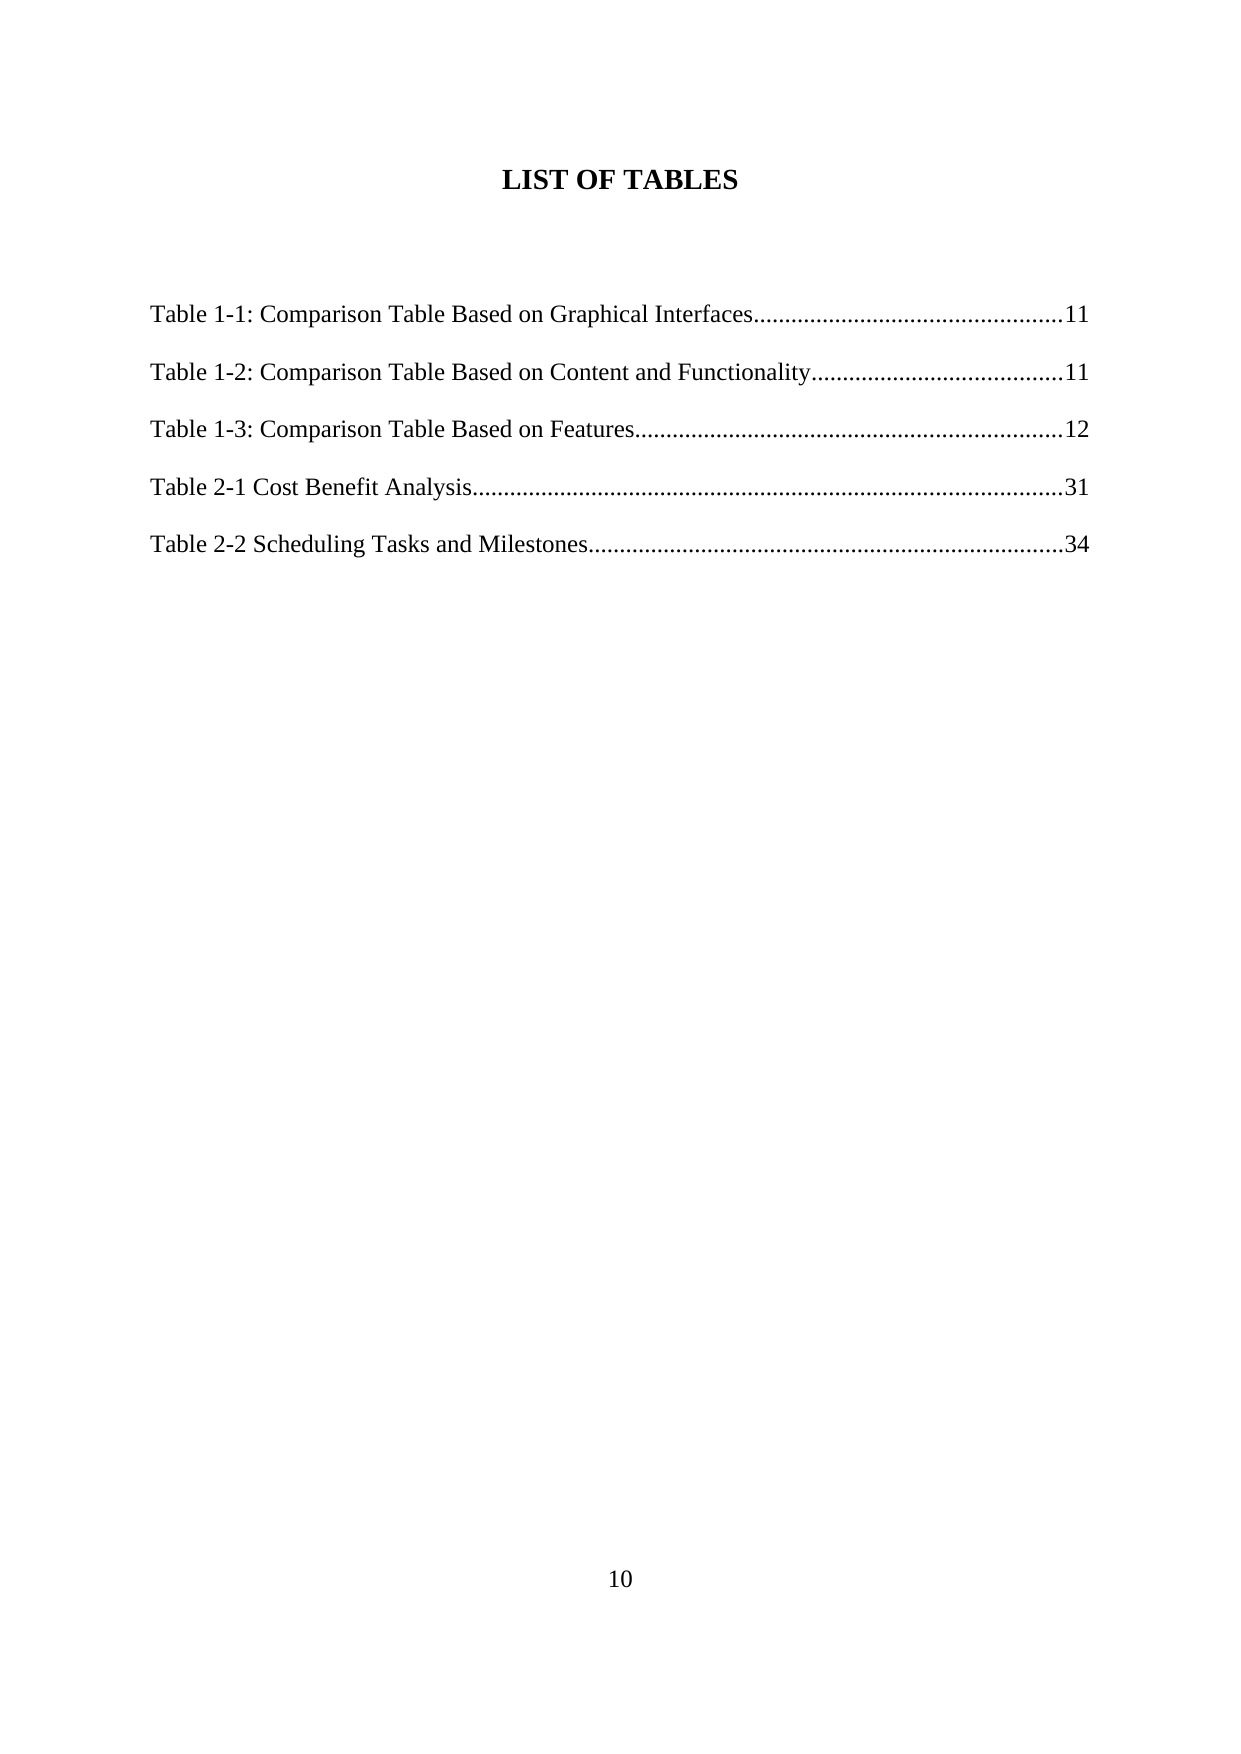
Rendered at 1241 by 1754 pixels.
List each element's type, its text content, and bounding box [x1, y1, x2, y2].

text Table 2-1 Cost Benefit Analysis 31 [150, 472, 1090, 501]
text Table 2-2 Scheduling Tasks and Milestones 34 [150, 529, 1090, 558]
text LIST OF TABLES [150, 162, 1090, 196]
text Table 1-3: Comparison Table Based on Features 12 [150, 414, 1090, 443]
text Table 1-2: Comparison Table Based on Content and Functionality 11 [150, 357, 1090, 386]
text Table 1-1: Comparison Table Based on Graphical Interfaces 11 [150, 299, 1090, 328]
